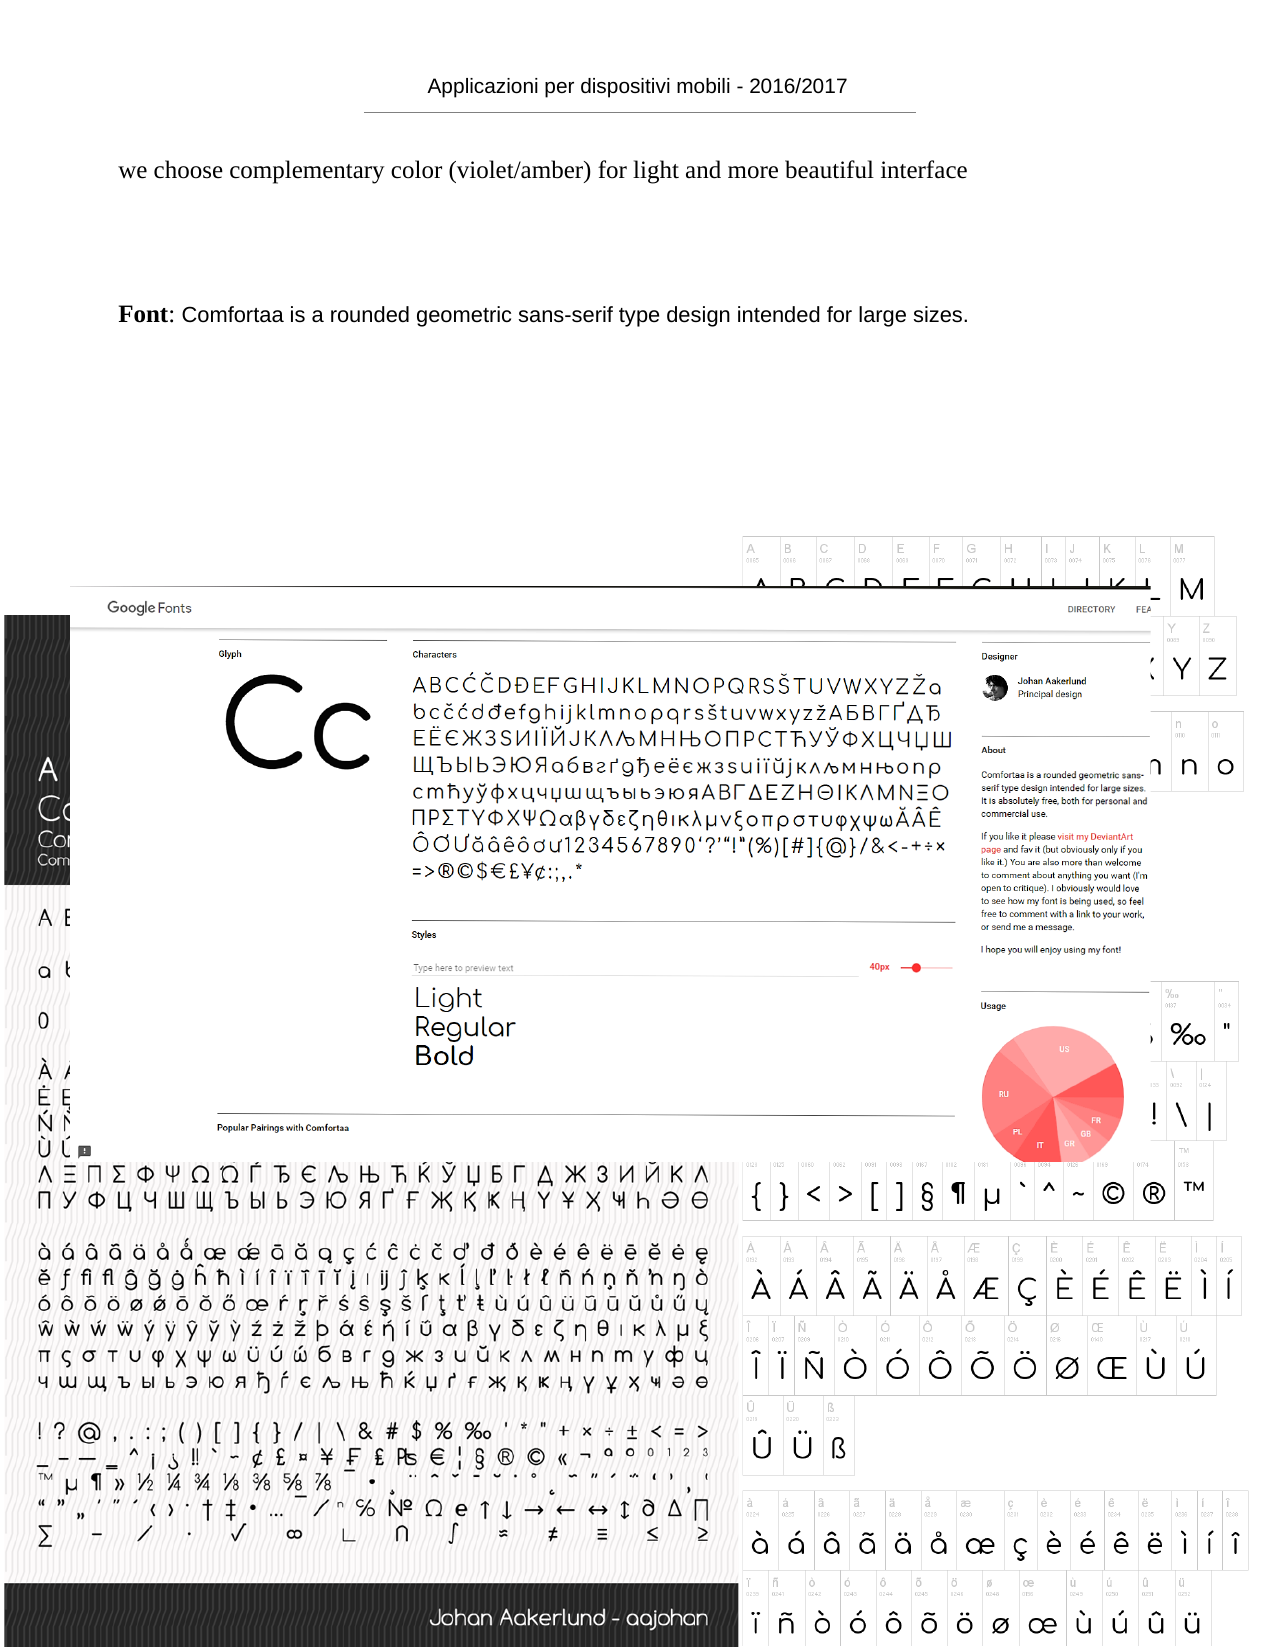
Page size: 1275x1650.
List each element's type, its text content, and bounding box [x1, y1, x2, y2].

text Font: Comfortaa is a rounded geometric sans-serif type design intended for large sizes. [118, 299, 1157, 328]
text we choose complementary color (violet/amber) for light and more beautiful interface [118, 155, 1157, 184]
picture [4, 536, 1255, 1647]
